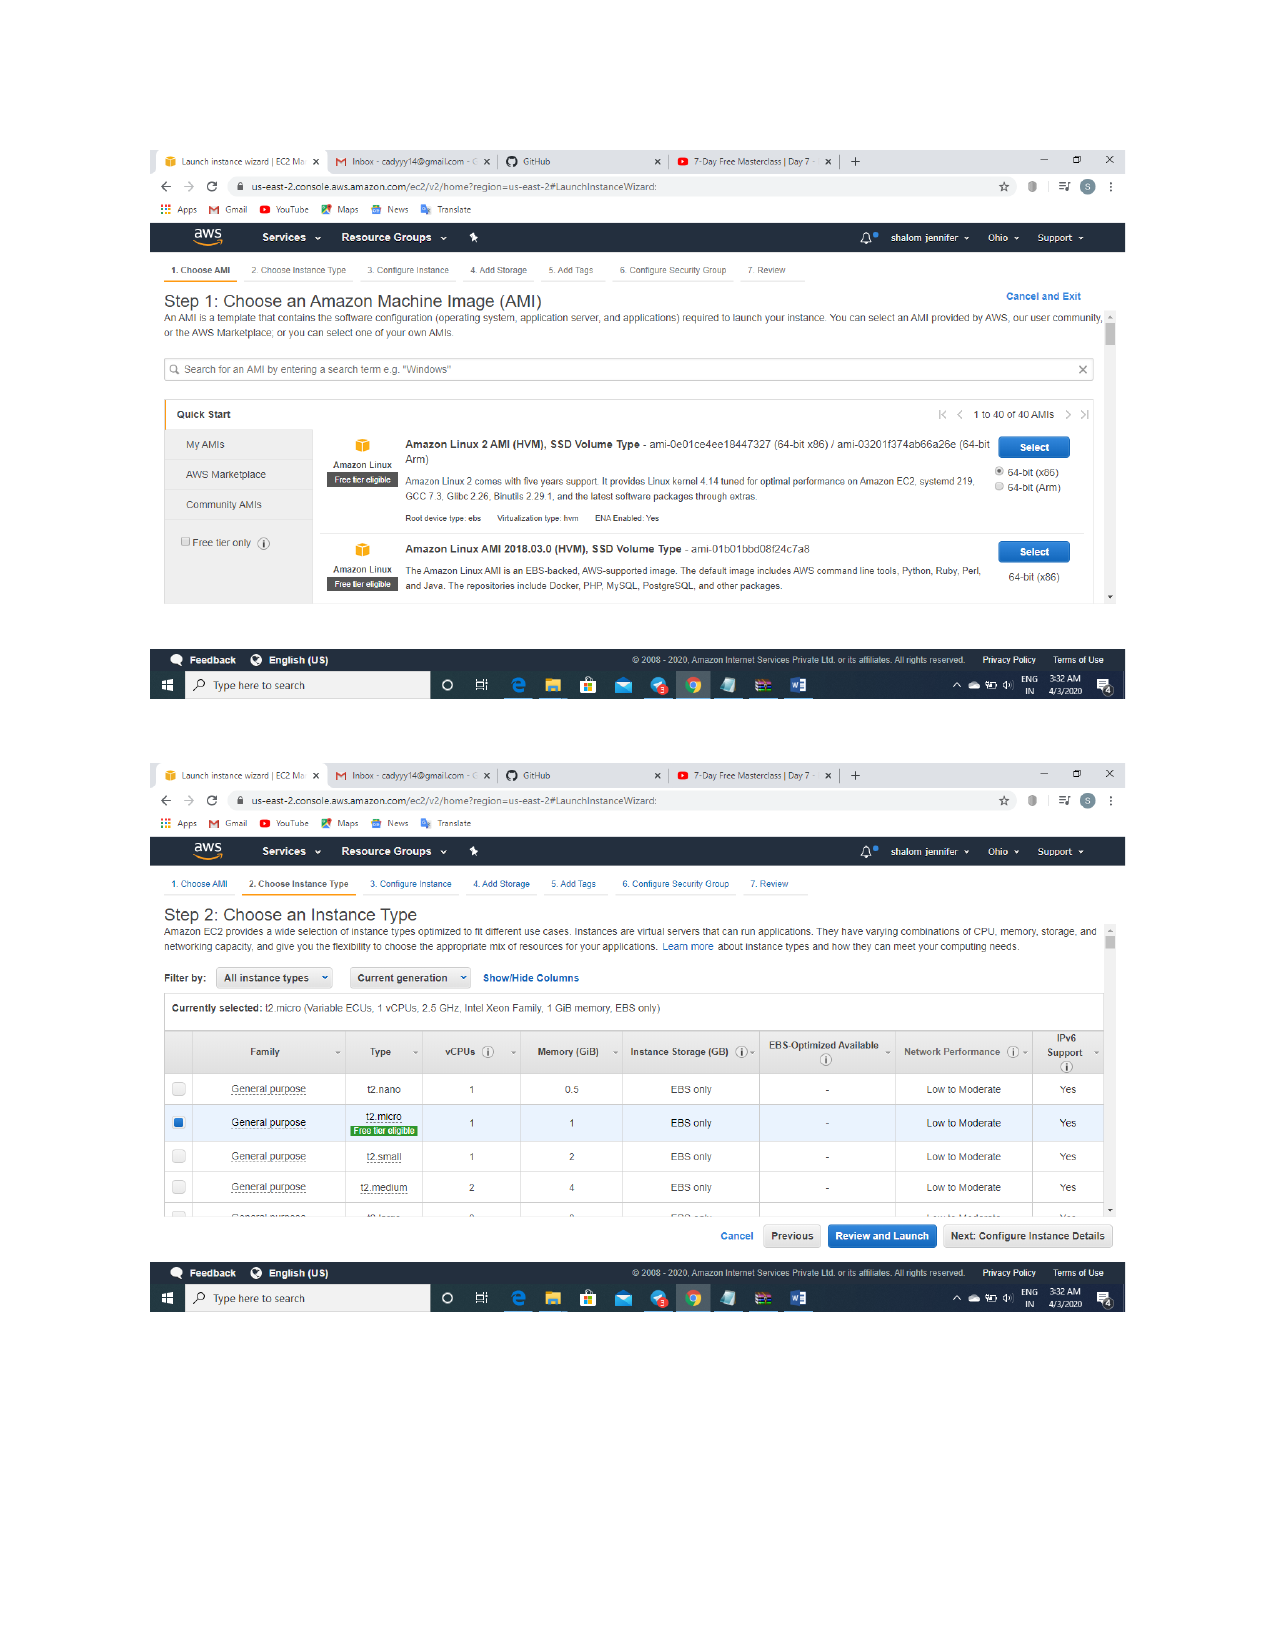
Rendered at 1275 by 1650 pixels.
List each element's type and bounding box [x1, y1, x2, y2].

picture [150, 150, 1125, 699]
picture [150, 763, 1125, 1312]
